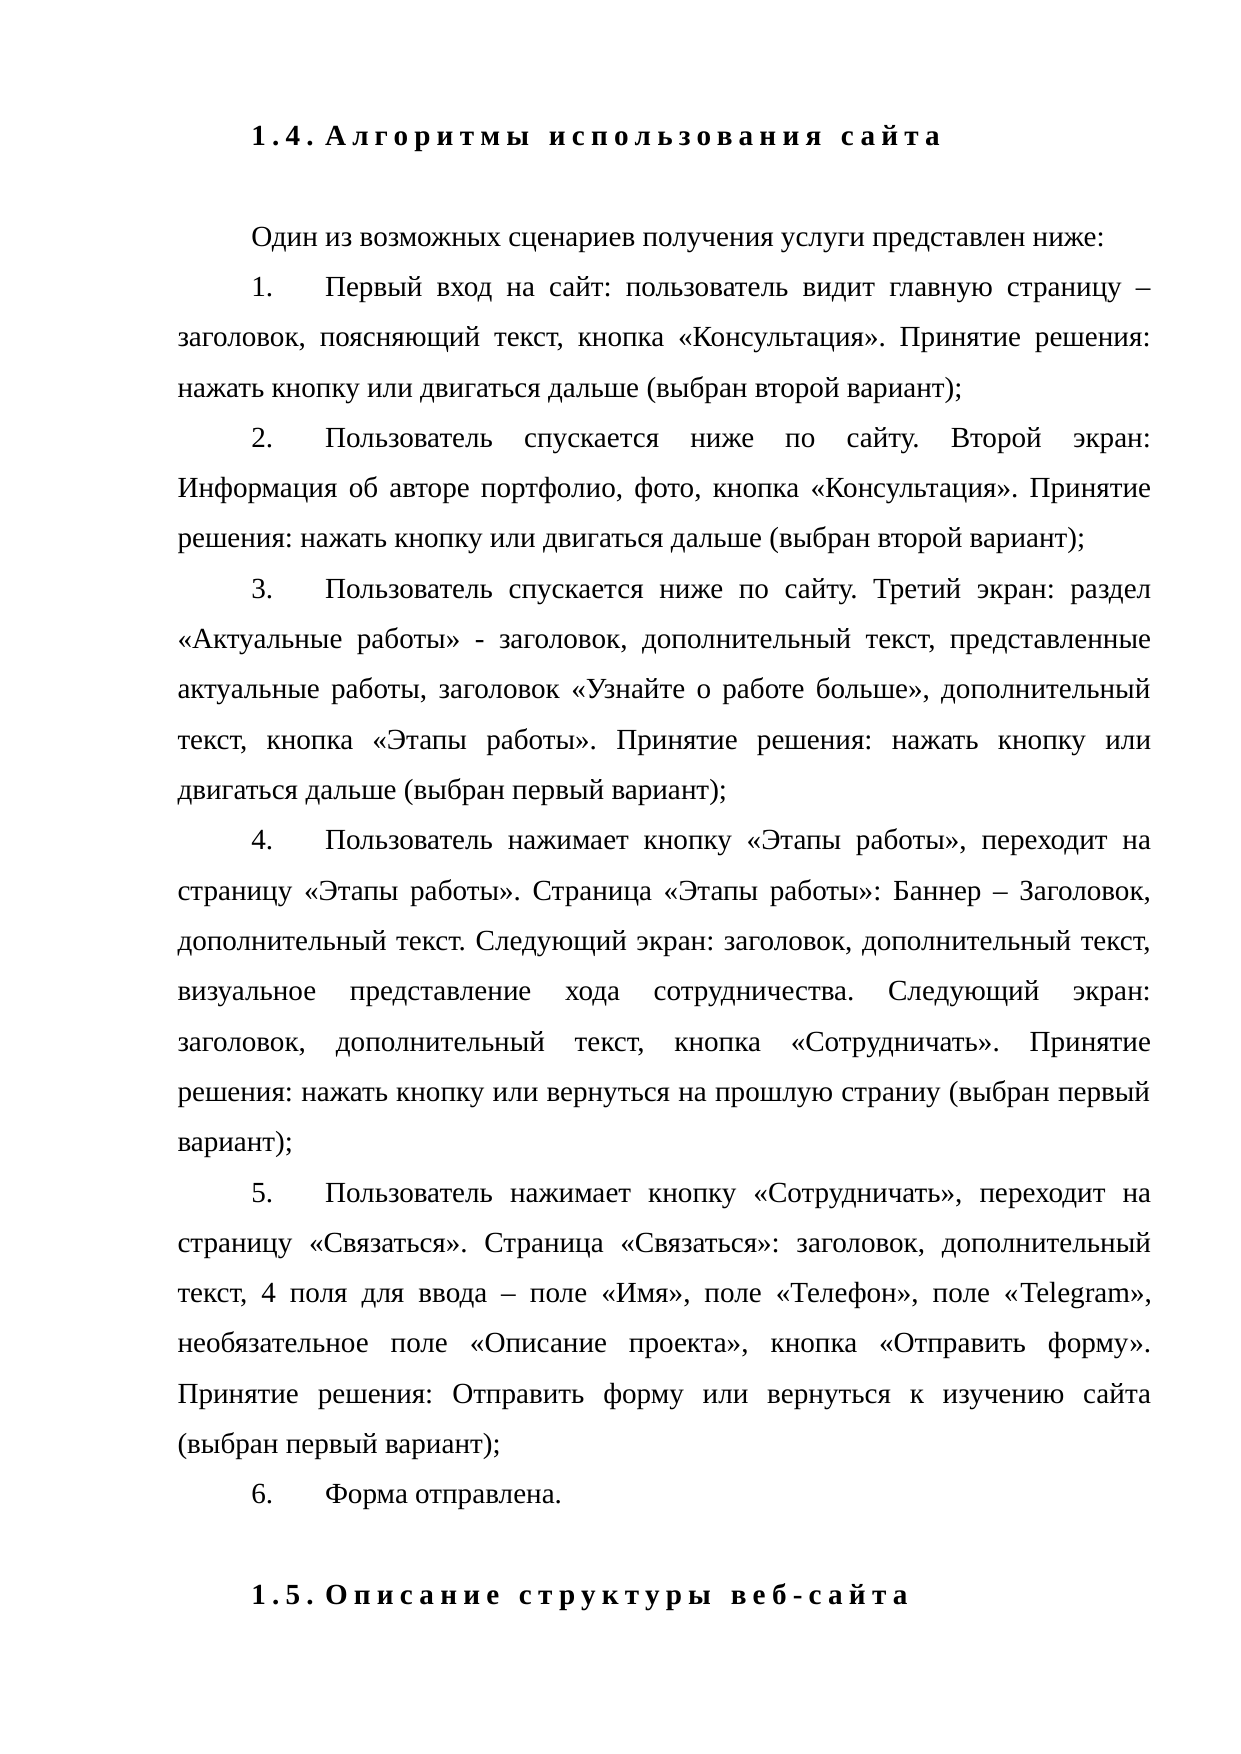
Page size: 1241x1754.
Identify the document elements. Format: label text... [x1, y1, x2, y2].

list Форма отправлена. [177, 1477, 1152, 1510]
list Пользователь спускается ниже по сайту. Третий экран: раздел «Актуальные работы» - заголовок, дополнительный текст, представленные актуальные работы, заголовок «Узнайте о работе больше», дополнительный текст, кнопка «Этапы работы». Принятие решения: нажать кнопку или двигаться дальше (выбран первый вариант); [177, 571, 1152, 806]
list Пользователь нажимает кнопку «Этапы работы», переходит на страницу «Этапы работы». Страница «Этапы работы»: Баннер – Заголовок, дополнительный текст. Следующий экран: заголовок, дополнительный текст, визуальное представление хода сотрудничества. Следующий экран: заголовок, дополнительный текст, кнопка «Сотрудничать». Принятие решения: нажать кнопку или вернуться на прошлую страниу (выбран первый вариант); [177, 822, 1152, 1158]
list Пользователь спускается ниже по сайту. Второй экран: Информация об авторе портфолио, фото, кнопка «Консультация». Принятие решения: нажать кнопку или двигаться дальше (выбран второй вариант); [177, 420, 1152, 554]
list Пользователь нажимает кнопку «Сотрудничать», переходит на страницу «Связаться». Страница «Связаться»: заголовок, дополнительный текст, 4 поля для ввода – поле «Имя», поле «Телефон», поле «Telegram», необязательное поле «Описание проекта», кнопка «Отправить форму». Принятие решения: Отправить форму или вернуться к изучению сайта (выбран первый вариант); [177, 1175, 1152, 1460]
text Алгоритмы использования сайта [177, 118, 1152, 152]
list Первый вход на сайт: пользователь видит главную страницу – заголовок, поясняющий текст, кнопка «Консультация». Принятие решения: нажать кнопку или двигаться дальше (выбран второй вариант); [177, 269, 1152, 403]
text Описание структуры веб-сайта [177, 1577, 1152, 1611]
text Один из возможных сценариев получения услуги представлен ниже: [177, 219, 1152, 252]
